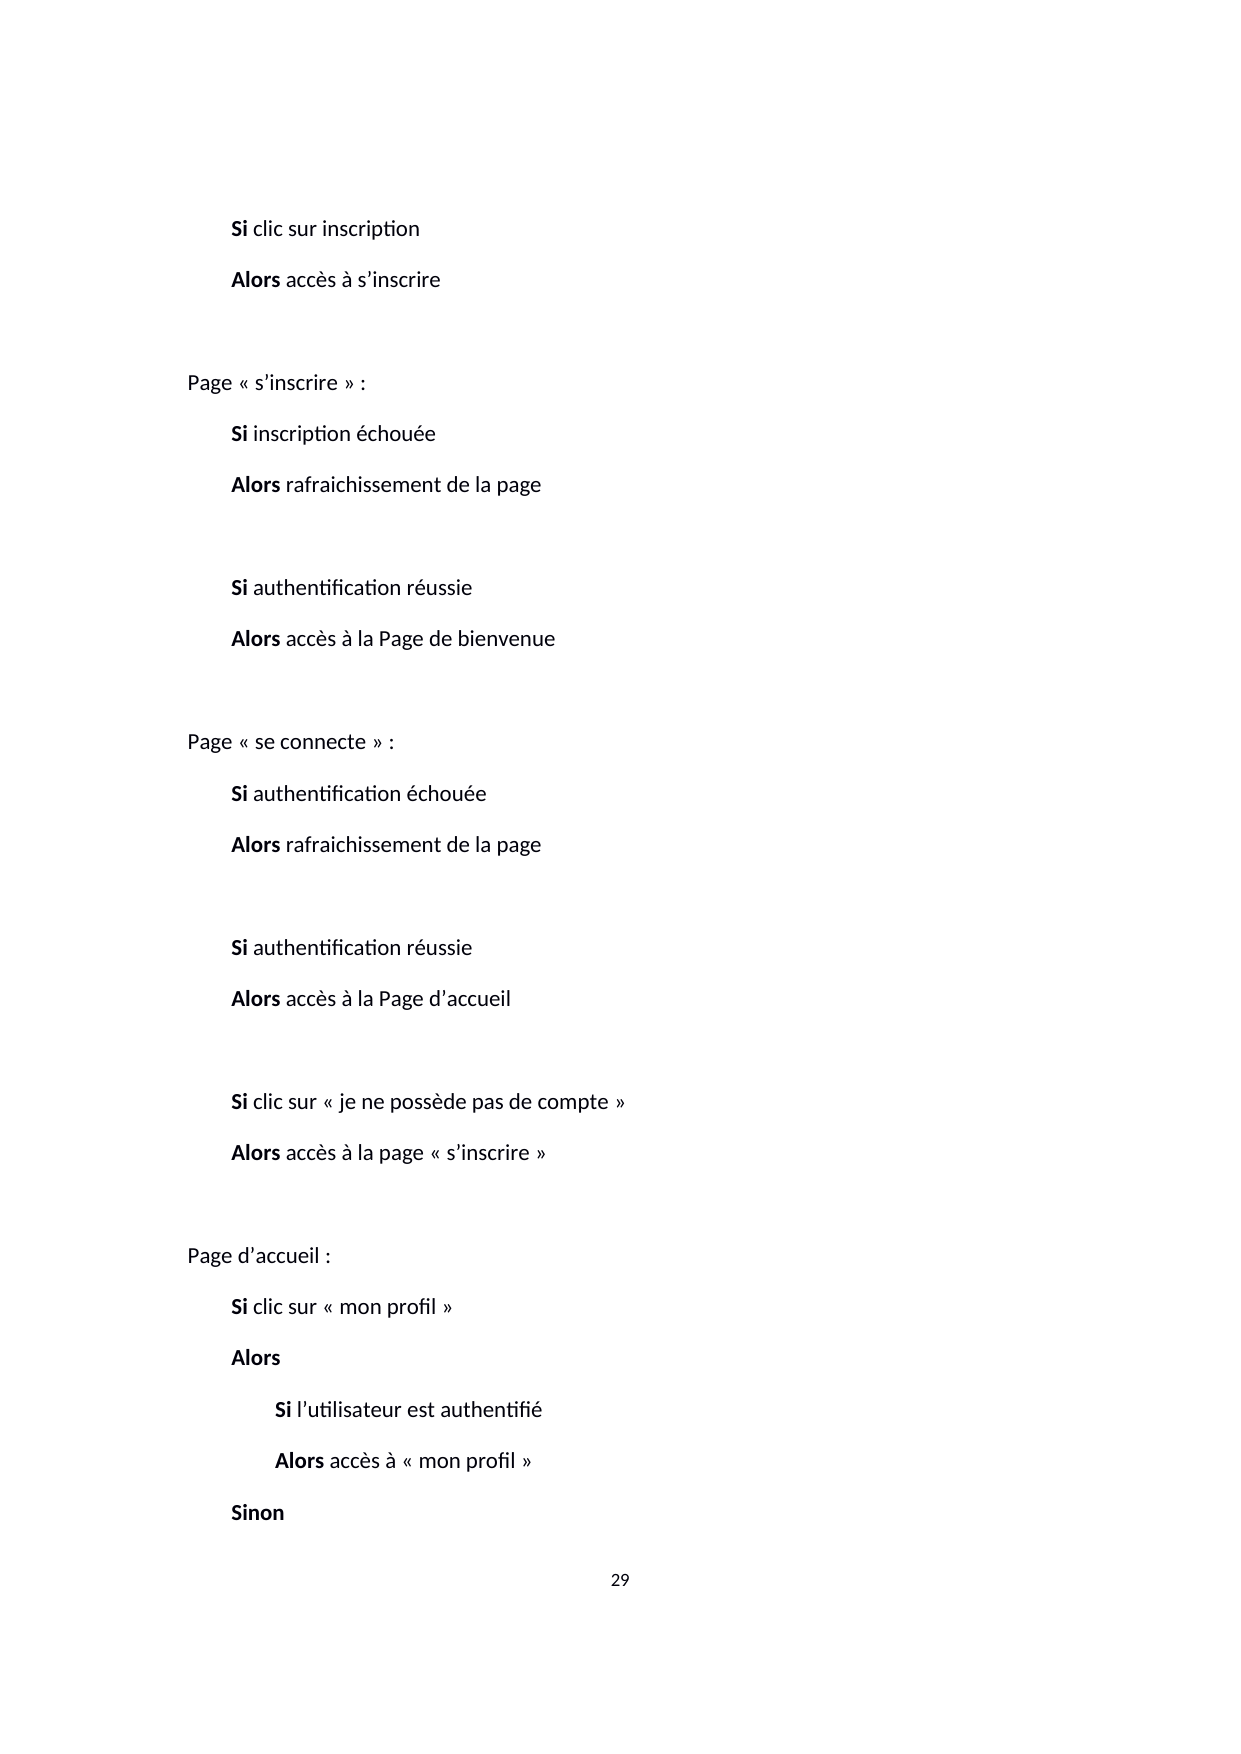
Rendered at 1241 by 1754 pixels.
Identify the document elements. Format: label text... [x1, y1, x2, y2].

text Alors accès à la Page d’accueil [187, 982, 1053, 1014]
text Alors accès à s’inscrire [187, 263, 1053, 295]
text Si inscription échouée [187, 417, 1053, 449]
text Alors [187, 1341, 1053, 1374]
text Si clic sur « mon profil » [187, 1290, 1053, 1322]
text Alors accès à la page « s’inscrire » [187, 1136, 1053, 1168]
text Si clic sur inscription [187, 212, 1053, 244]
text Alors rafraichissement de la page [187, 468, 1053, 501]
text Sinon [187, 1495, 1053, 1528]
text Page d’accueil : [187, 1239, 1053, 1271]
text Page « se connecte » : [187, 725, 1053, 758]
text Alors accès à « mon profil » [187, 1444, 1053, 1477]
text Si authentification échouée [187, 776, 1053, 809]
text Si authentification réussie [187, 571, 1053, 603]
text Si authentification réussie [187, 931, 1053, 963]
text Si l’utilisateur est authentifié [187, 1393, 1053, 1425]
text Alors rafraichissement de la page [187, 828, 1053, 860]
text Page « s’inscrire » : [187, 366, 1053, 398]
text Si clic sur « je ne possède pas de compte » [187, 1084, 1053, 1117]
text Alors accès à la Page de bienvenue [187, 622, 1053, 655]
